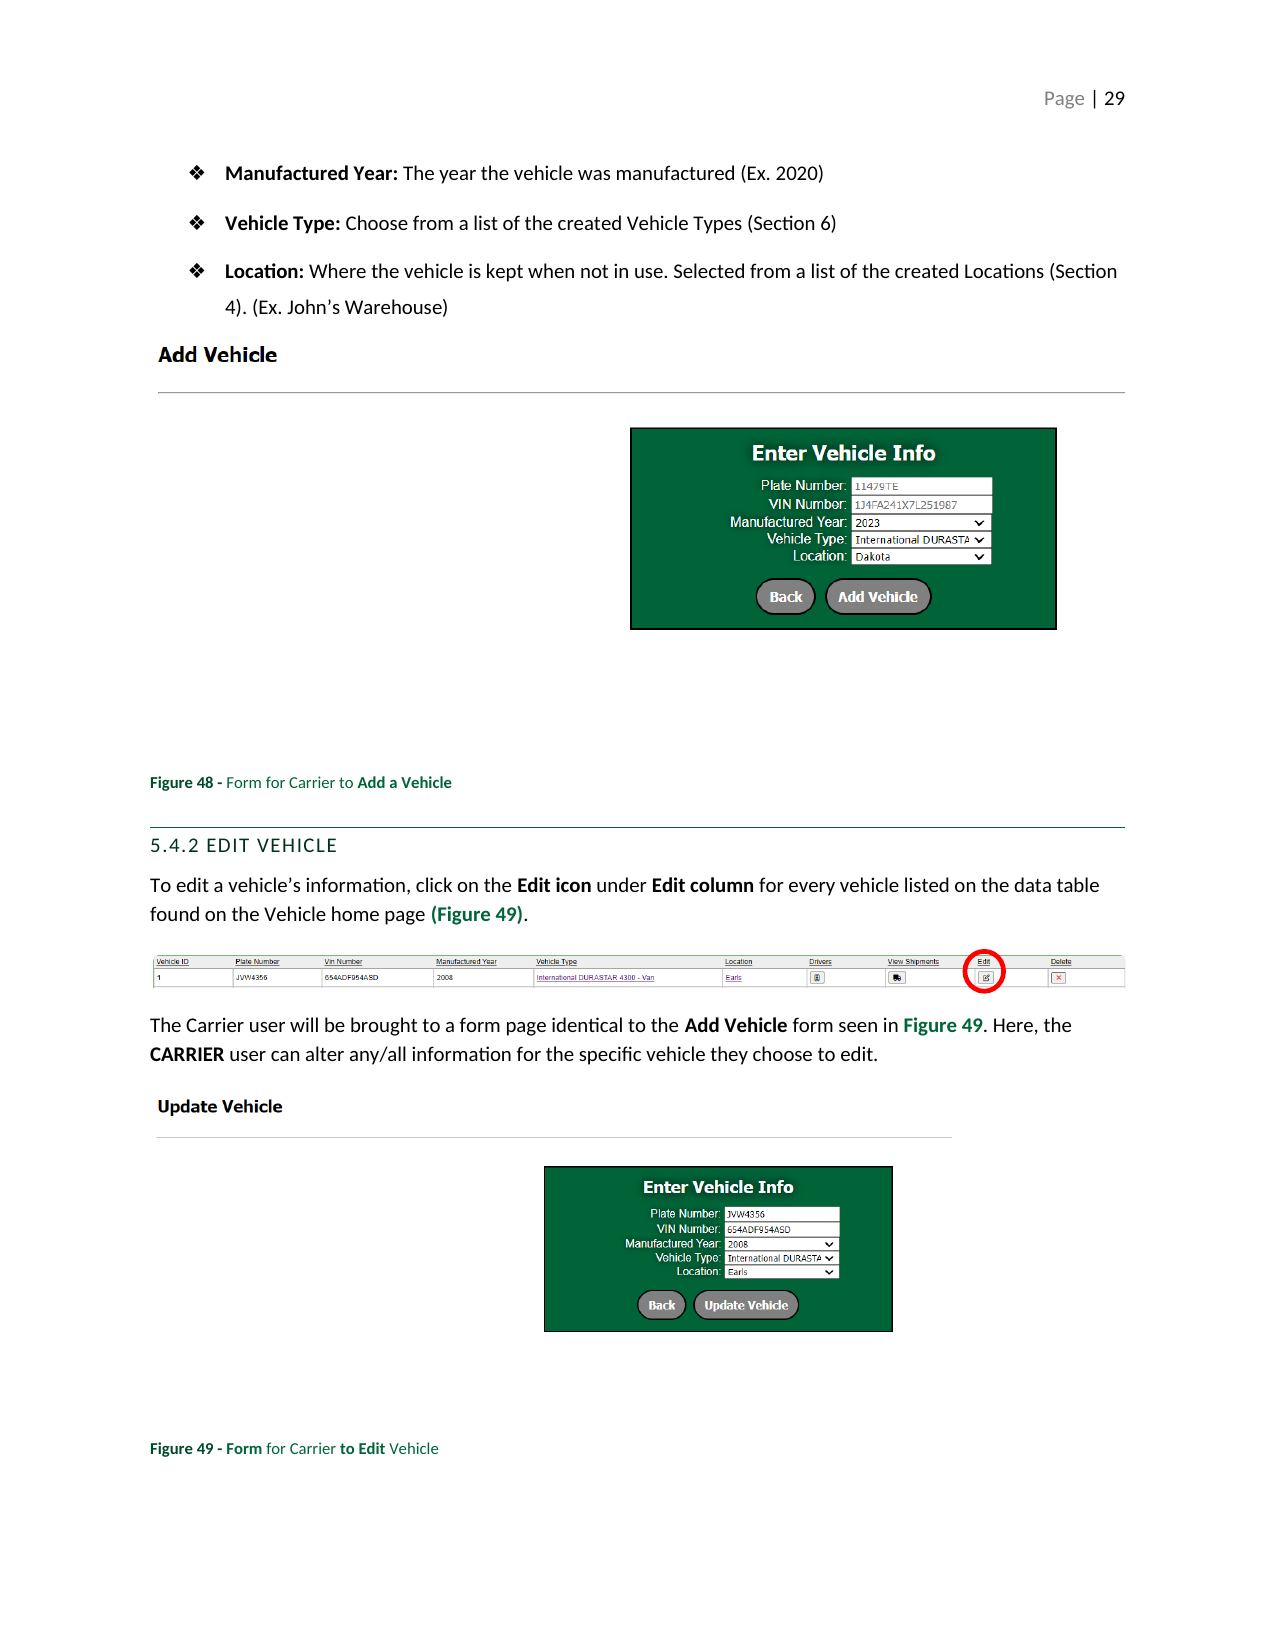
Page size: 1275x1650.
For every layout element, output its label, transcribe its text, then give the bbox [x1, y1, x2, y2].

picture [968, 954, 1001, 988]
picture [150, 951, 973, 988]
text The Carrier user will be brought to a form page identical to the Add Vehicle form seen in Figure 49. Here, the CARRIER user can alter any/all information for the specific vehicle they choose to edit. [150, 1012, 1125, 1066]
picture [150, 334, 1125, 748]
list Vehicle Type: Choose from a list of the created Vehicle Types (Section 6) [187, 199, 1125, 242]
subtitle 5.4.2 EDIT VEHICLE [150, 828, 1125, 858]
picture [996, 951, 1125, 988]
list Manufactured Year: The year the vehicle was manufactured (Ex. 2020) [187, 150, 1125, 193]
text To edit a vehicle’s information, click on the Edit icon under Edit column for every vehicle listed on the data table found on the Vehicle home page (Figure 49). [150, 872, 1125, 927]
text Figure 49 - Form for Carrier to Edit Vehicle [150, 1438, 1125, 1459]
text Figure 48 - Form for Carrier to Add a Vehicle [150, 772, 1125, 793]
picture [150, 1091, 952, 1414]
list Location: Where the vehicle is kept when not in use. Selected from a list of the created Locations (Section 4). (Ex. John’s Warehouse) [187, 248, 1125, 320]
